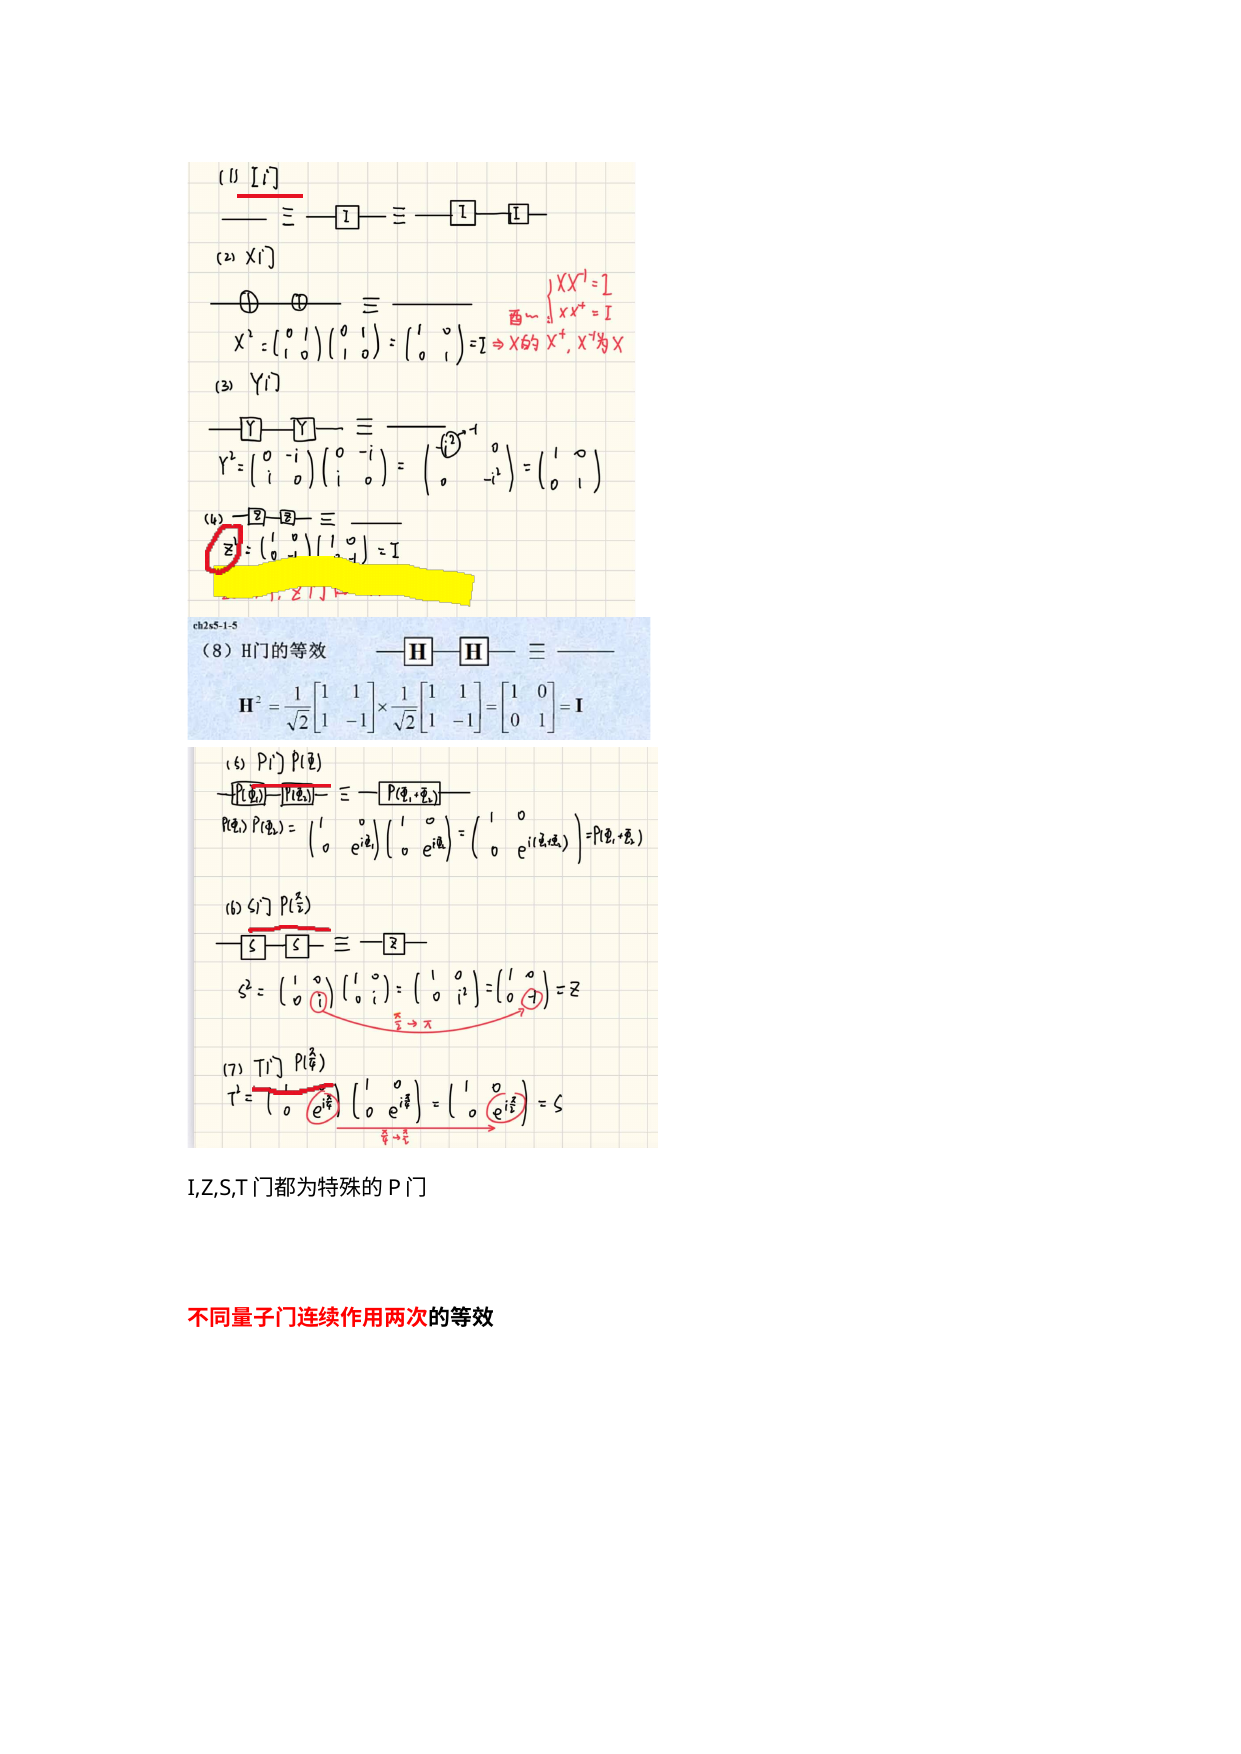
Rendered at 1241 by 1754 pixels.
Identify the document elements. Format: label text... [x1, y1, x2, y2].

picture [187, 747, 658, 1148]
text I,Z,S,T门都为特殊的P门 [187, 1169, 1053, 1202]
text 不同量子门连续作用两次的等效 [187, 1299, 1053, 1332]
picture [187, 162, 651, 740]
